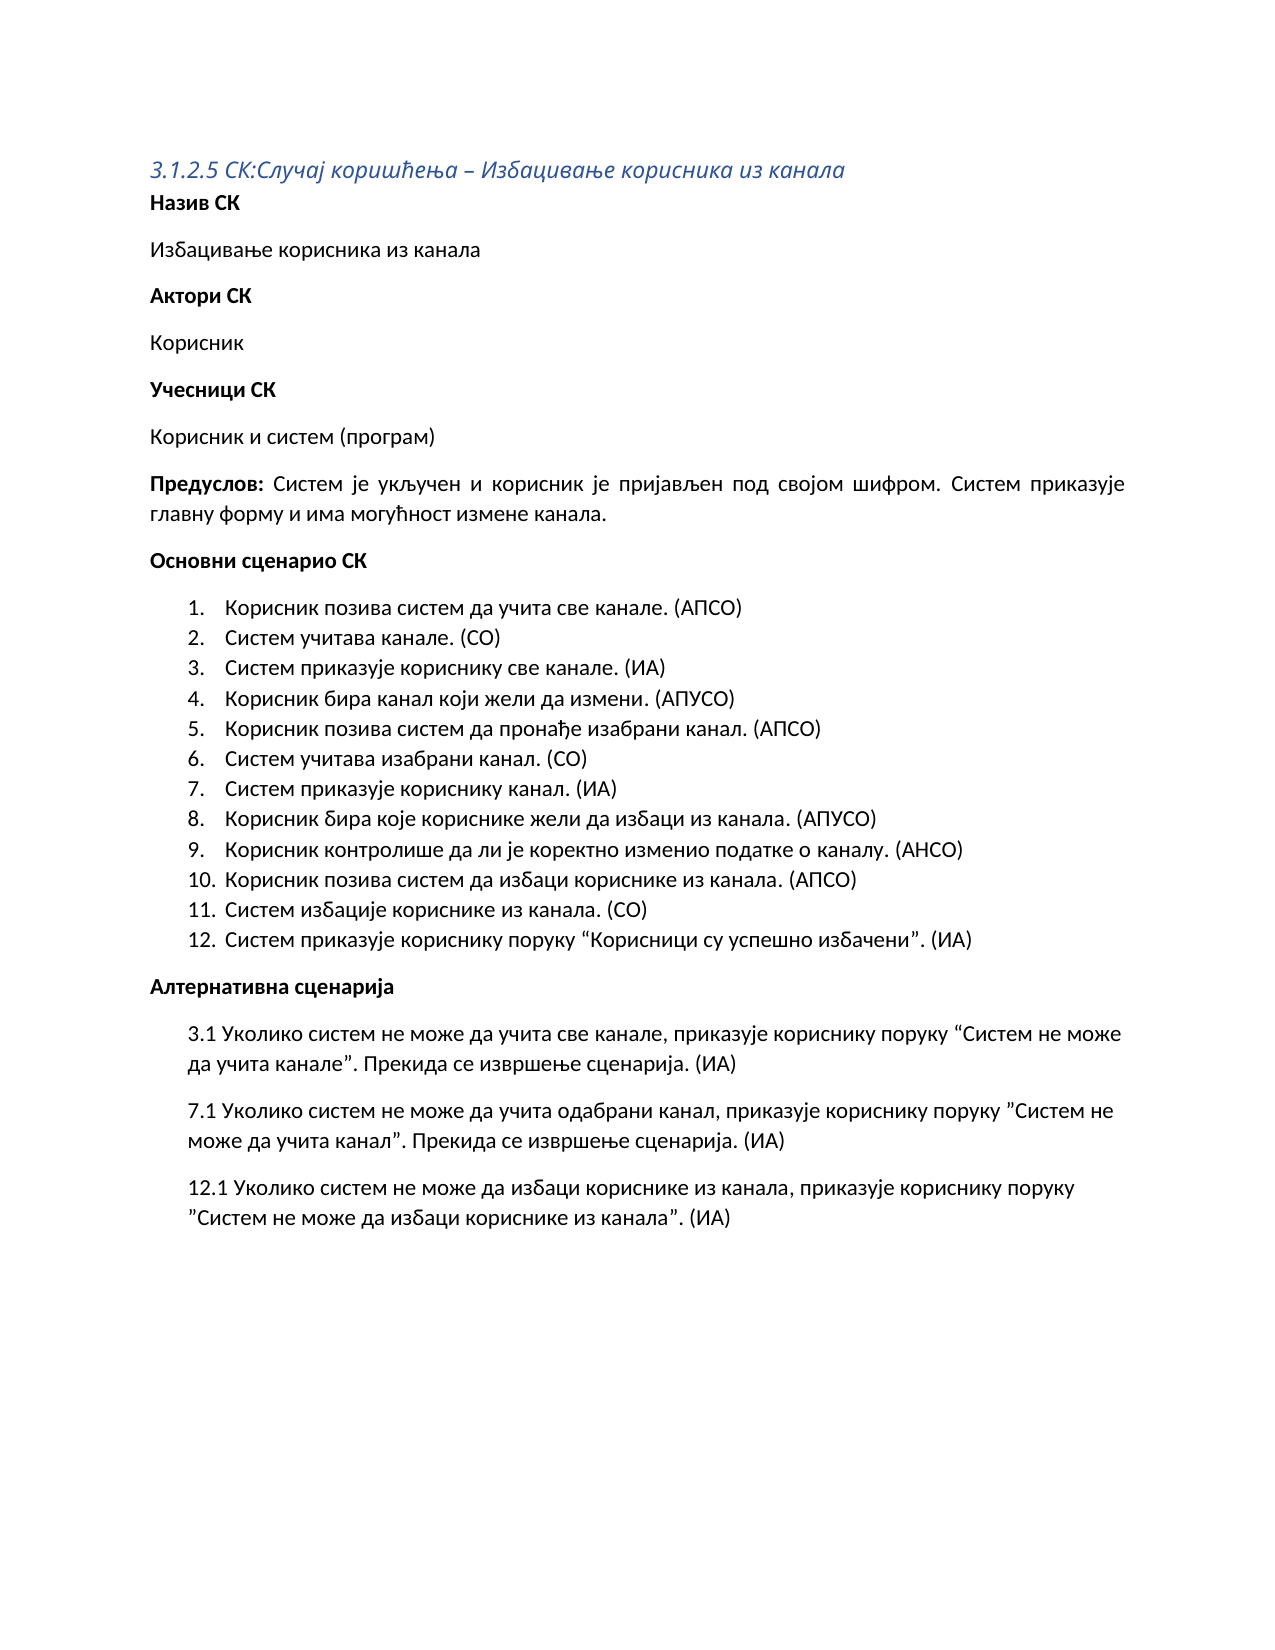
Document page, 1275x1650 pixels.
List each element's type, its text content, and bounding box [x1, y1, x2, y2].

text Избацивање корисника из канала [150, 235, 1125, 263]
list Корисник позива систем да учита све канале. (АПСО) [187, 593, 1125, 621]
text Корисник [150, 328, 1125, 357]
list Систем приказује кориснику канал. (ИА) [187, 774, 1125, 802]
subtitle 3.1.2.5 СК:Случај коришћења – Избацивање корисника из канала [150, 154, 1125, 185]
text Основни сценарио СК [150, 546, 1125, 574]
text Корисник и систем (програм) [150, 422, 1125, 450]
list Систем приказује кориснику поруку “Корисници су успешно избачени”. (ИА) [187, 925, 1125, 953]
text 7.1 Уколико систем не може да учита одабрани канал, приказује кориснику поруку ”Систем не може да учита канал”. Прекида се извршење сценариjа. (ИА) [187, 1096, 1125, 1154]
text Алтернативна сценарија [150, 972, 1125, 1000]
list Систем избације кориснике из канала. (СО) [187, 895, 1125, 923]
text Учесници СК [150, 375, 1125, 403]
list Корисник бира које кориснике жели да избаци из канала. (АПУСО) [187, 804, 1125, 833]
list Систем учитава изабрани канал. (СО) [187, 744, 1125, 772]
text Актори СК [150, 282, 1125, 310]
list Корисник позива систем да избаци кориснике из канала. (АПСО) [187, 865, 1125, 893]
list Корисник контролише да ли је коректно изменио податке о каналу. (АНСО) [187, 835, 1125, 863]
text 3.1 Уколико систем не може да учита све канале, приказује кориснику поруку “Систем не може да учита канале”. Прекида се извршење сценариjа. (ИА) [187, 1019, 1125, 1077]
list Корисник бира канал који жели да измени. (АПУСО) [187, 684, 1125, 712]
text 12.1 Уколико систем не може да избаци кориснике из канала, приказује кориснику поруку ”Систем не може да избаци кориснике из канала”. (ИА) [187, 1173, 1125, 1232]
text Назив СК [150, 188, 1125, 216]
list Корисник позива систем да пронађе изабрани канал. (АПСО) [187, 714, 1125, 742]
list Систем учитава канале. (СО) [187, 623, 1125, 651]
list Систем приказује кориснику све канале. (ИА) [187, 653, 1125, 682]
text Предуслов: Систем је укључен и корисник je пријављен под својом шифром. Систем приказује главну форму и има могућност измене канала. [150, 469, 1125, 527]
